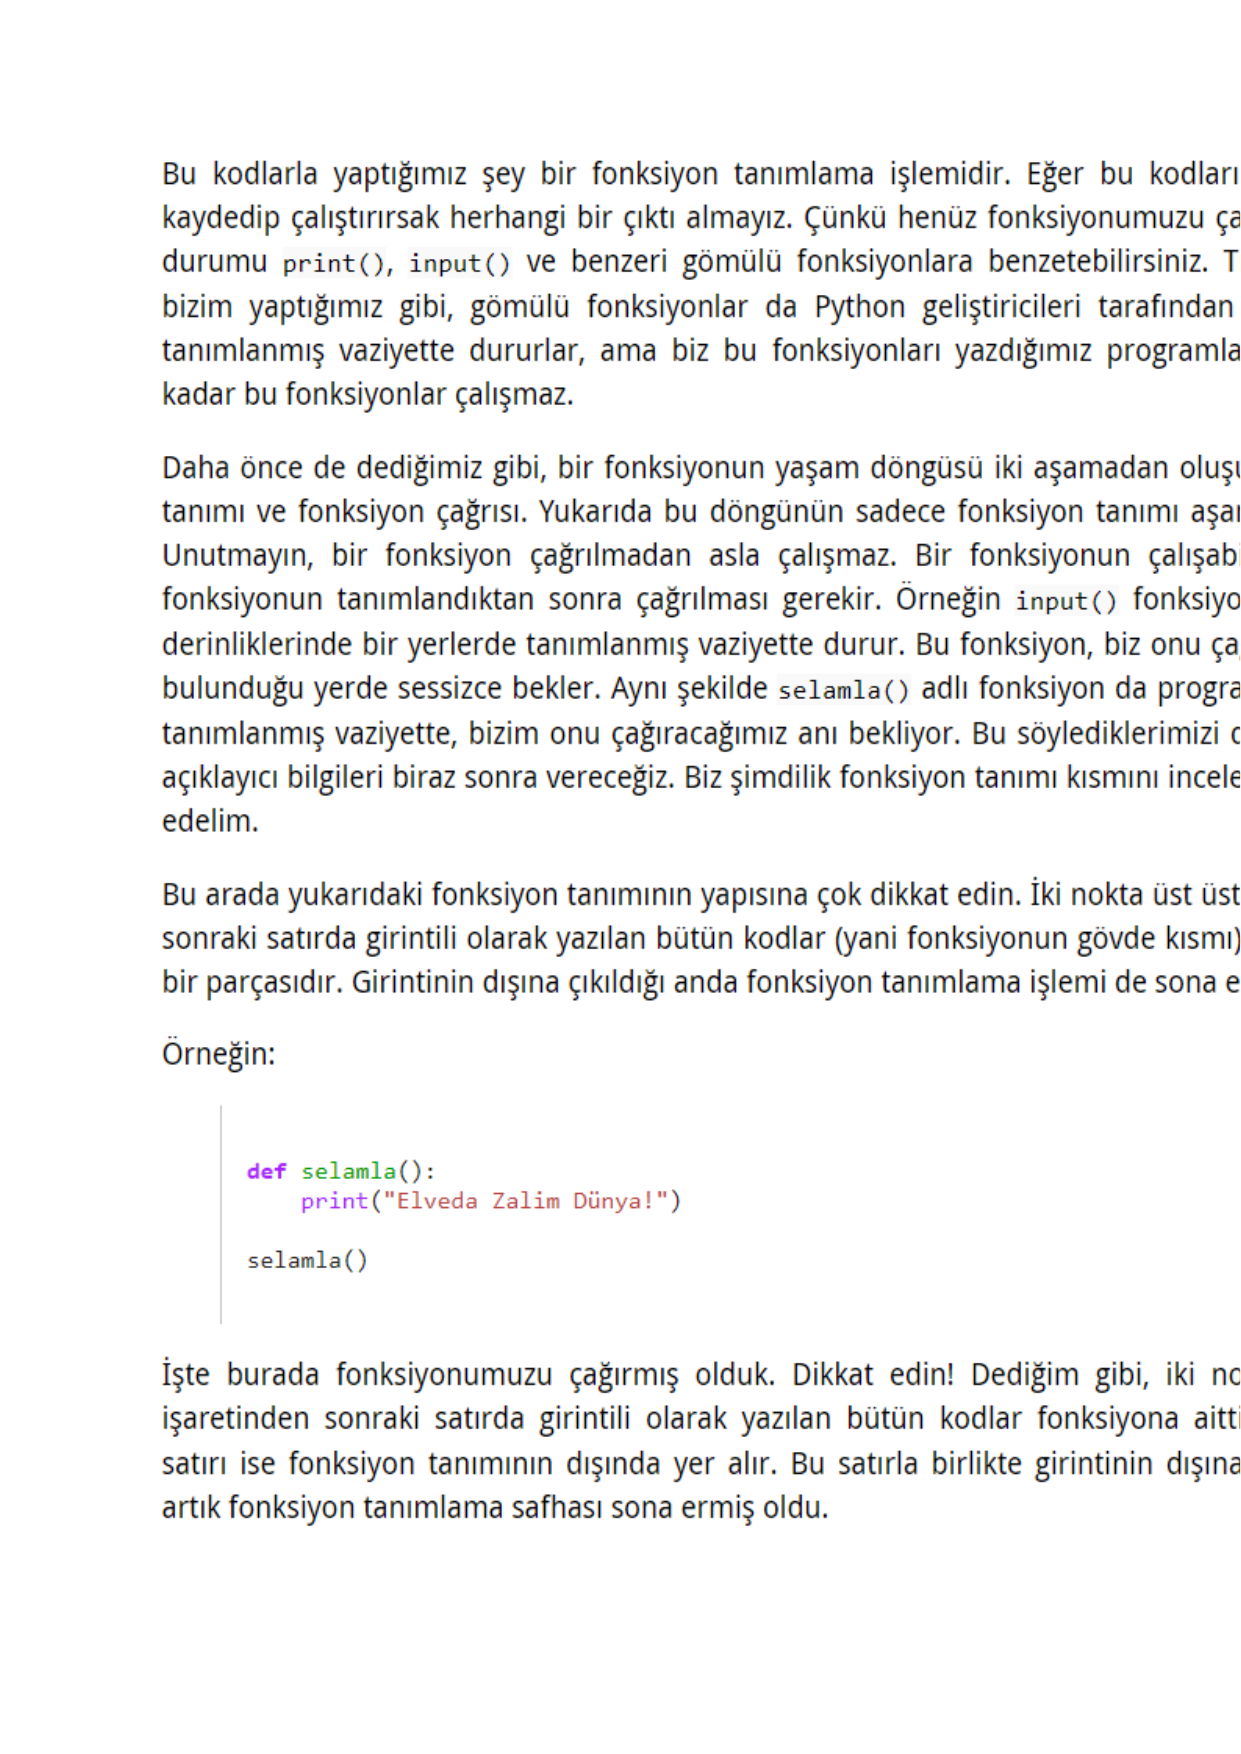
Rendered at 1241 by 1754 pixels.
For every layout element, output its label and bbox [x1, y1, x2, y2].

picture [147, 147, 1241, 1537]
